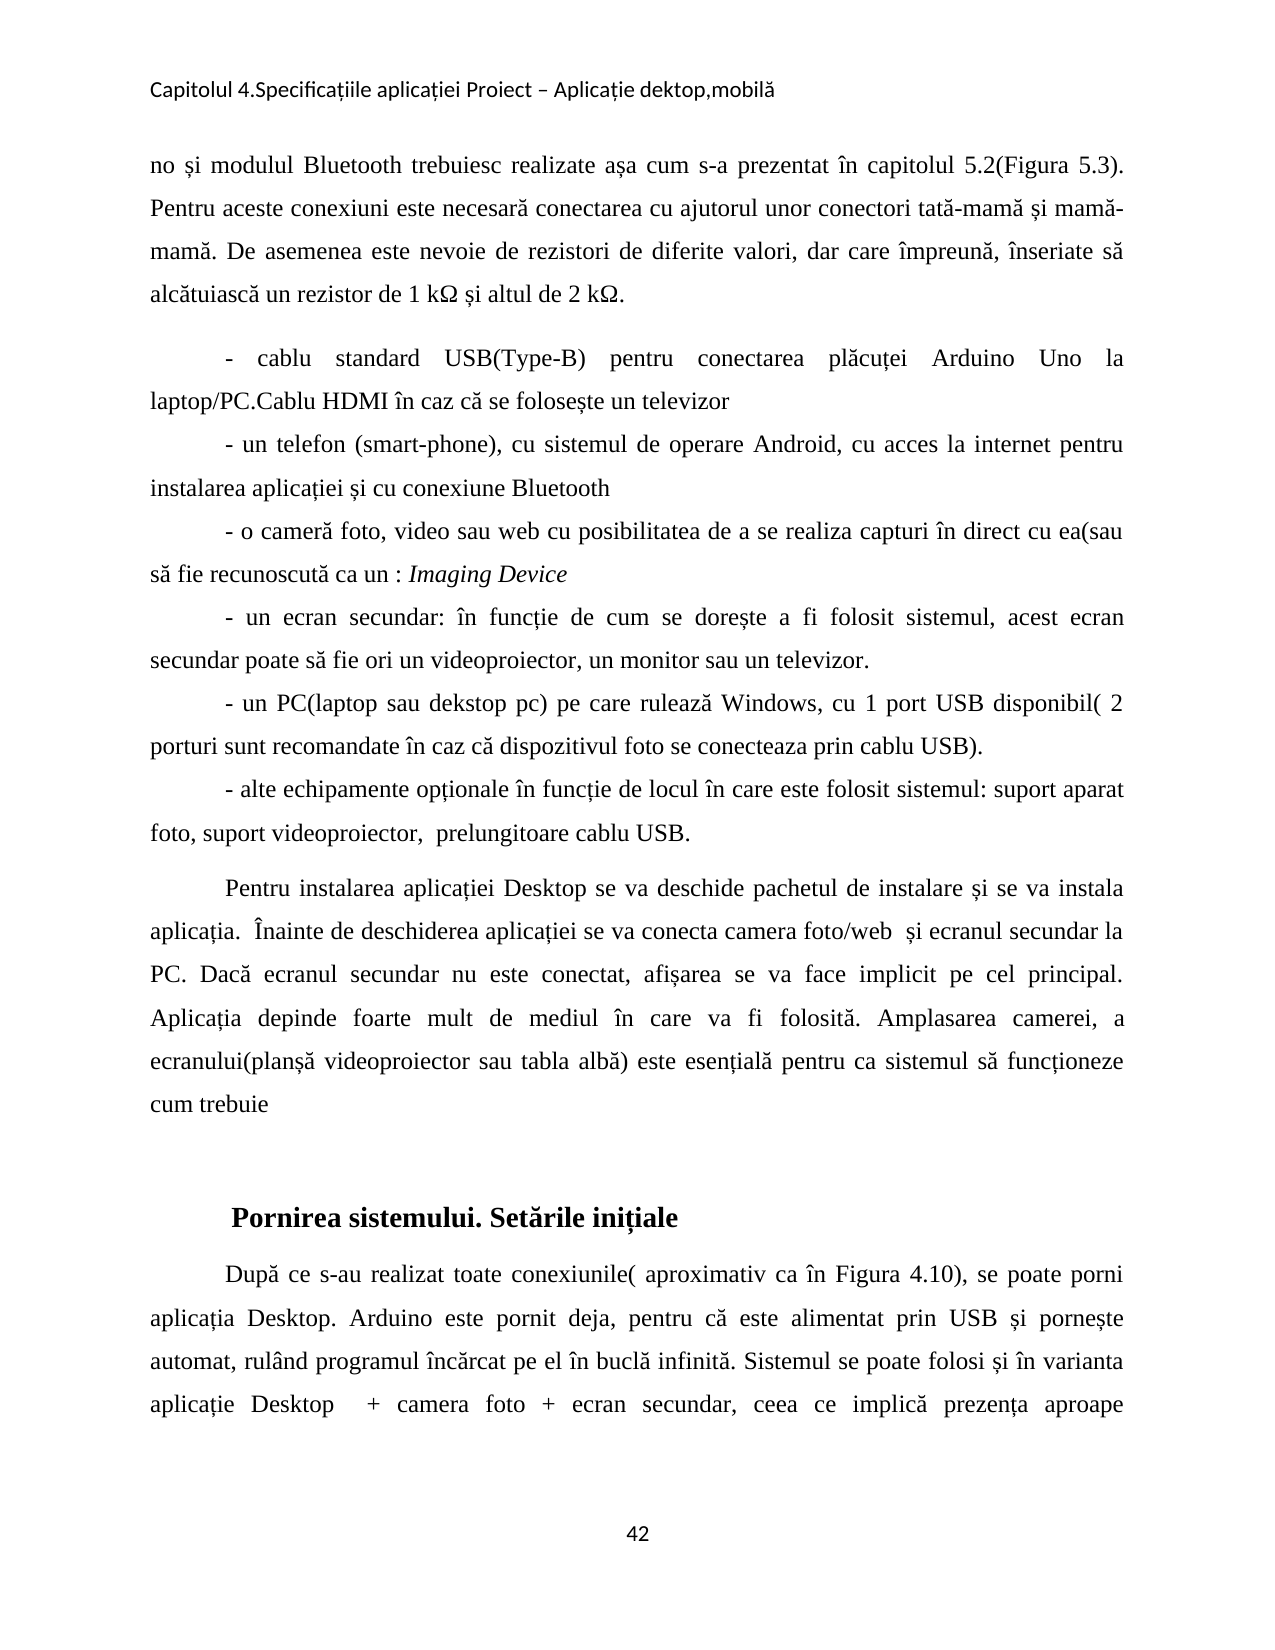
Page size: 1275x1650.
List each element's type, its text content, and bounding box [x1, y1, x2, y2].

text - un telefon (smart-phone), cu sistemul de operare Android, cu acces la internet pentru instalarea aplicației și cu conexiune Bluetooth [150, 429, 1125, 501]
text - cablu standard USB(Type-B) pentru conectarea plăcuței Arduino Uno la laptop/PC.Cablu HDMI în caz că se folosește un televizor [150, 343, 1125, 415]
text - alte echipamente opționale în funcție de locul în care este folosit sistemul: suport aparat foto, suport videoproiector, prelungitoare cablu USB. [150, 774, 1125, 846]
text Pornirea sistemului. Setările inițiale [150, 1200, 1125, 1234]
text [150, 1259, 1125, 1418]
text - o cameră foto, video sau web cu posibilitatea de a se realiza capturi în direct cu ea(sau să fie recunoscută ca un : Imaging Device [150, 516, 1125, 588]
text - un PC(laptop sau dekstop pc) pe care rulează Windows, cu 1 port USB disponibil( 2 porturi sunt recomandate în caz că dispozitivul foto se conecteaza prin cablu USB). [150, 688, 1125, 760]
text no și modulul Bluetooth trebuiesc realizate așa cum s-a prezentat în capitolul 5.2(Figura 5.3). Pentru aceste conexiuni este necesară conectarea cu ajutorul unor conectori tată-mamă și mamă-mamă. De asemenea este nevoie de rezistori de diferite valori, dar care împreună, înseriate să alcătuiască un rezistor de 1 kΩ și altul de 2 kΩ. [150, 150, 1125, 308]
text - un ecran secundar: în funcție de cum se dorește a fi folosit sistemul, acest ecran secundar poate să fie ori un videoproiector, un monitor sau un televizor. [150, 602, 1125, 674]
text Pentru instalarea aplicației Desktop se va deschide pachetul de instalare și se va instala aplicația. Înainte de deschiderea aplicației se va conecta camera foto/web și ecranul secundar la PC. Dacă ecranul secundar nu este conectat, afișarea se va face implicit pe cel principal. Aplicația depinde foarte mult de mediul în care va fi folosită. Amplasarea camerei, a ecranului(planșă videoproiector sau tabla albă) este esențială pentru ca sistemul să funcționeze cum trebuie [150, 873, 1125, 1118]
